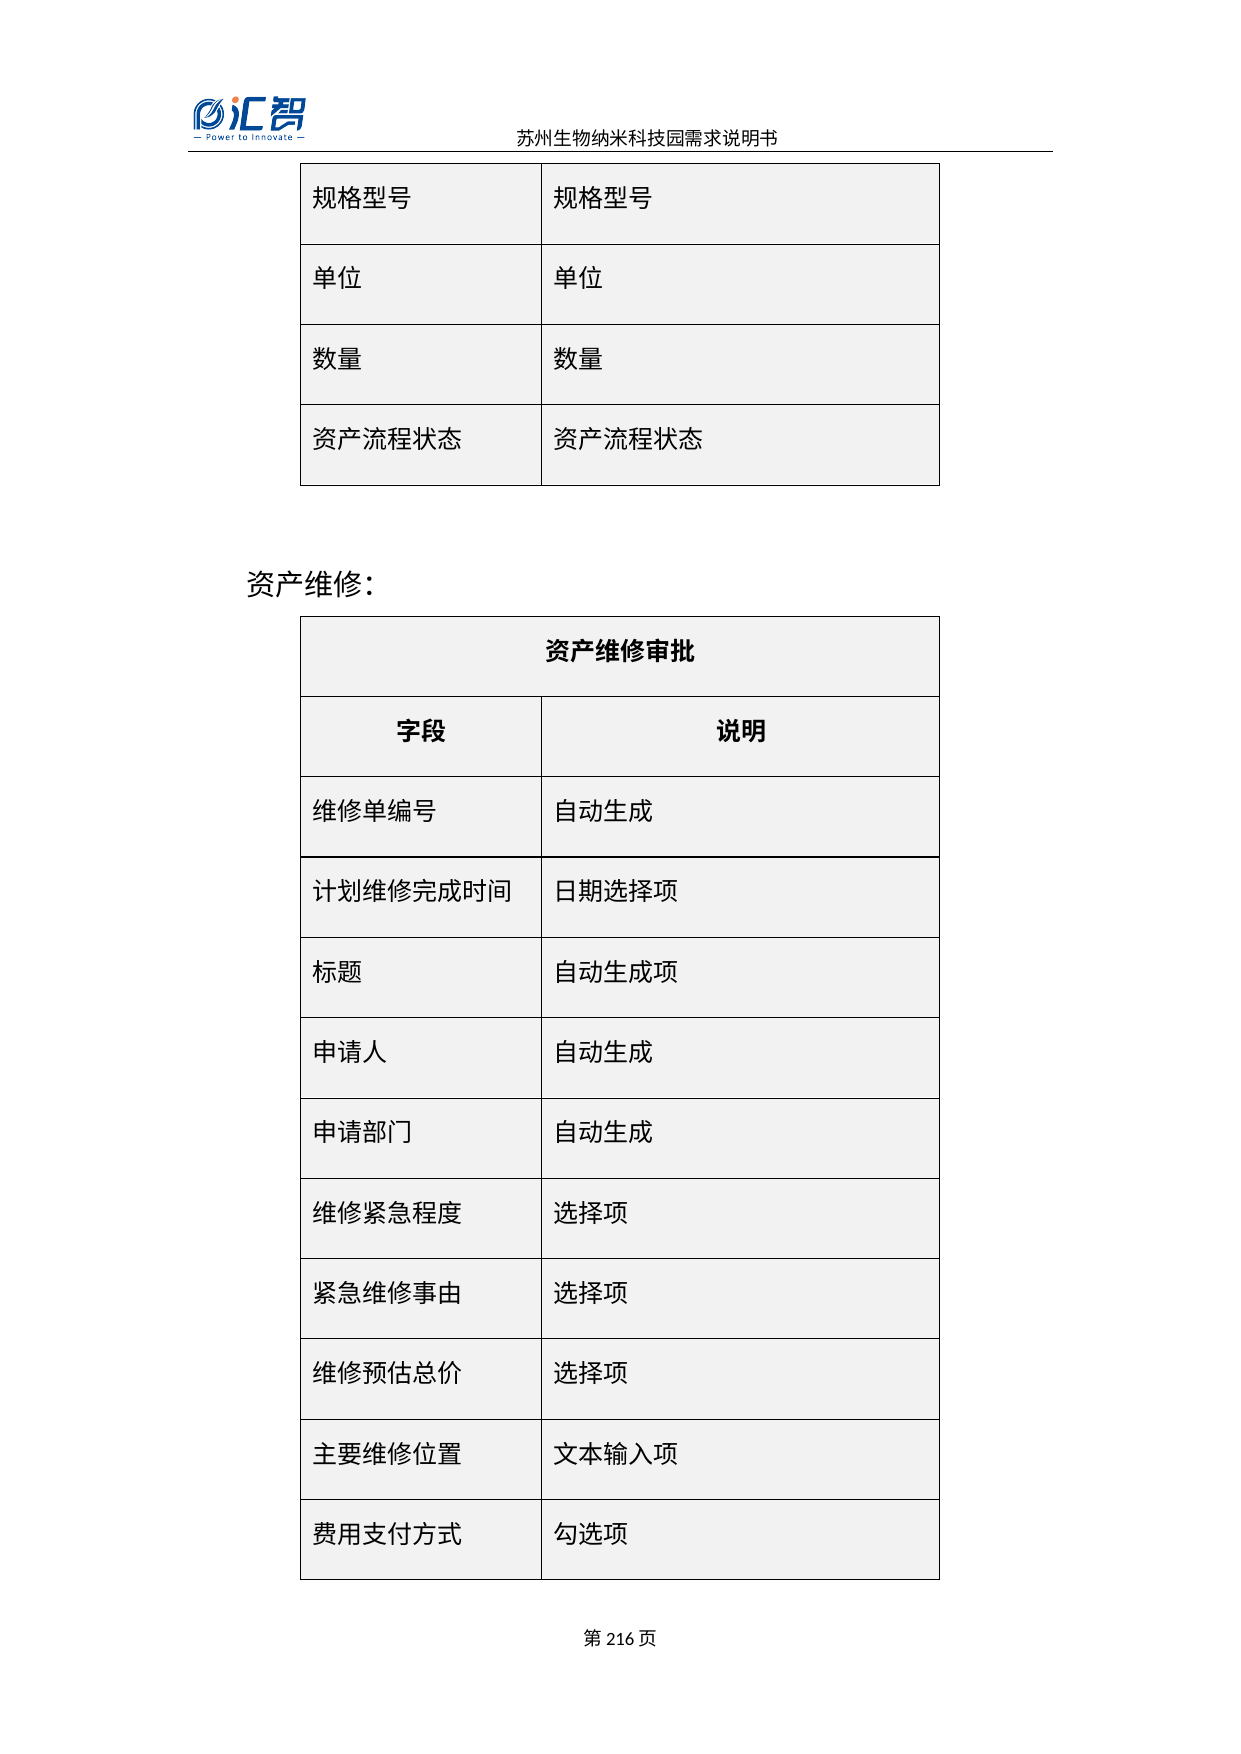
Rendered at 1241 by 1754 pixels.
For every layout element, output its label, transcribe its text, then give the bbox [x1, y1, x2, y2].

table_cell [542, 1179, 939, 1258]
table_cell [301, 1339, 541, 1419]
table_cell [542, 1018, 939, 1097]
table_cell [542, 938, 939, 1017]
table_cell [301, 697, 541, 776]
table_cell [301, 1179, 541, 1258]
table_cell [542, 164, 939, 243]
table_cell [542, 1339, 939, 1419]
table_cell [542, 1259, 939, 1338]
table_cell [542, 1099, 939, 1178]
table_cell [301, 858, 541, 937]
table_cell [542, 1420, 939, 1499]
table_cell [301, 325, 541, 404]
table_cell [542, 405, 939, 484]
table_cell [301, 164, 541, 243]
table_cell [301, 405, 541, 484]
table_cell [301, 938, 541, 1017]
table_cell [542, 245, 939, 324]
text 资产维修： [187, 551, 1053, 616]
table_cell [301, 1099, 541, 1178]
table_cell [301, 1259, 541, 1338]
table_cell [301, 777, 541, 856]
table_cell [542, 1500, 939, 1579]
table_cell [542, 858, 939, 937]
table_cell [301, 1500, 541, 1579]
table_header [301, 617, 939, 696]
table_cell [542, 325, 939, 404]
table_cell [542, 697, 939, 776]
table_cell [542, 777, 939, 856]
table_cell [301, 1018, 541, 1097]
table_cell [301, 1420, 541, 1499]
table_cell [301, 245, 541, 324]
picture [187, 88, 313, 146]
